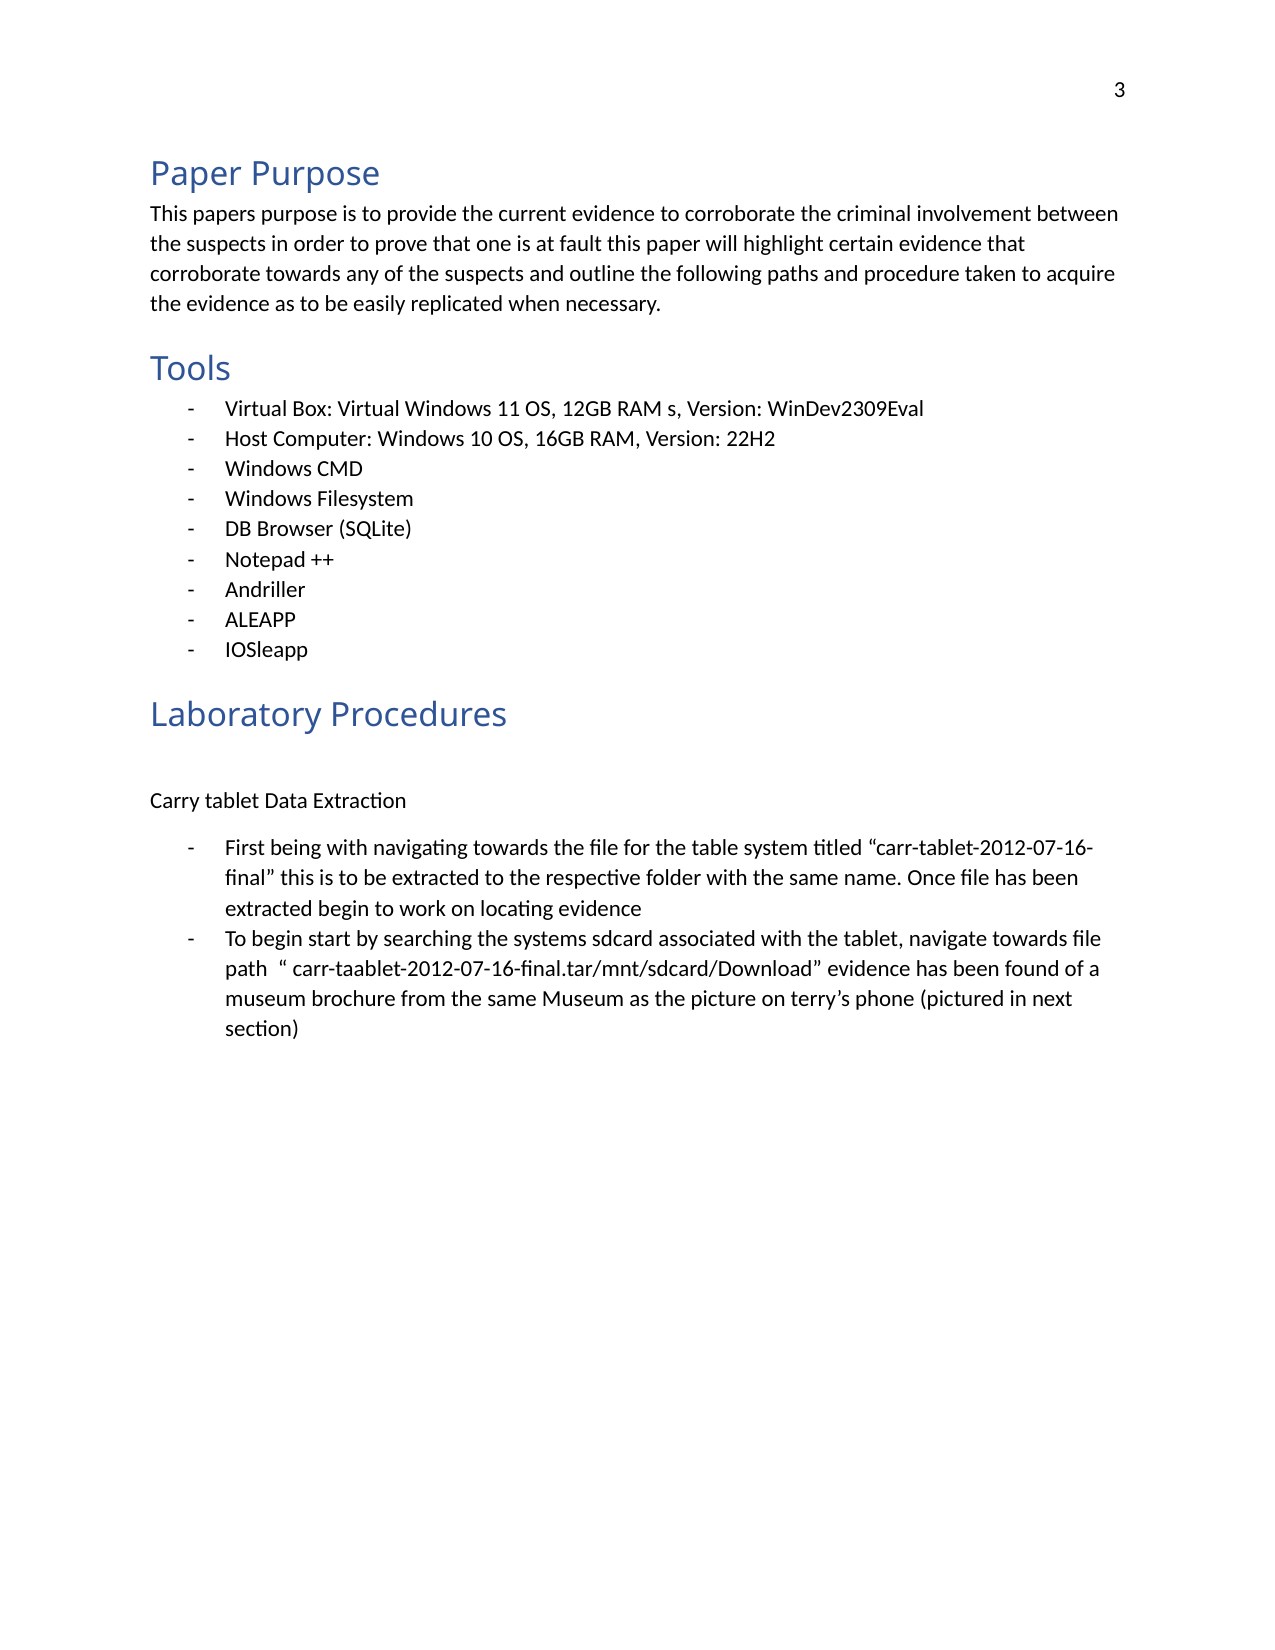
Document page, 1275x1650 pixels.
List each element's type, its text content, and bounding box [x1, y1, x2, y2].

list ALEAPP [187, 605, 1125, 633]
list First being with navigating towards the file for the table system titled “carr-tablet-2012-07-16-final” this is to be extracted to the respective folder with the same name. Once file has been extracted begin to work on locating evidence [187, 833, 1125, 922]
list Windows Filesystem [187, 484, 1125, 512]
list Virtual Box: Virtual Windows 11 OS, 12GB RAM s, Version: WinDev2309Eval [187, 394, 1125, 422]
subtitle Paper Purpose [150, 150, 1125, 195]
list Notepad ++ [187, 545, 1125, 573]
list Host Computer: Windows 10 OS, 16GB RAM, Version: 22H2 [187, 424, 1125, 452]
subtitle Laboratory Procedures [150, 691, 1125, 736]
subtitle Tools [150, 345, 1125, 390]
list IOSleapp [187, 635, 1125, 663]
list DB Browser (SQLite) [187, 514, 1125, 543]
text Carry tablet Data Extraction [150, 786, 1125, 814]
text This papers purpose is to provide the current evidence to corroborate the criminal involvement between the suspects in order to prove that one is at fault this paper will highlight certain evidence that corroborate towards any of the suspects and outline the following paths and procedure taken to acquire the evidence as to be easily replicated when necessary. [150, 199, 1125, 318]
list Andriller [187, 575, 1125, 603]
list Windows CMD [187, 454, 1125, 482]
list To begin start by searching the systems sdcard associated with the tablet, navigate towards file path “ carr-taablet-2012-07-16-final.tar/mnt/sdcard/Download” evidence has been found of a museum brochure from the same Museum as the picture on terry’s phone (pictured in next section) [187, 924, 1125, 1073]
